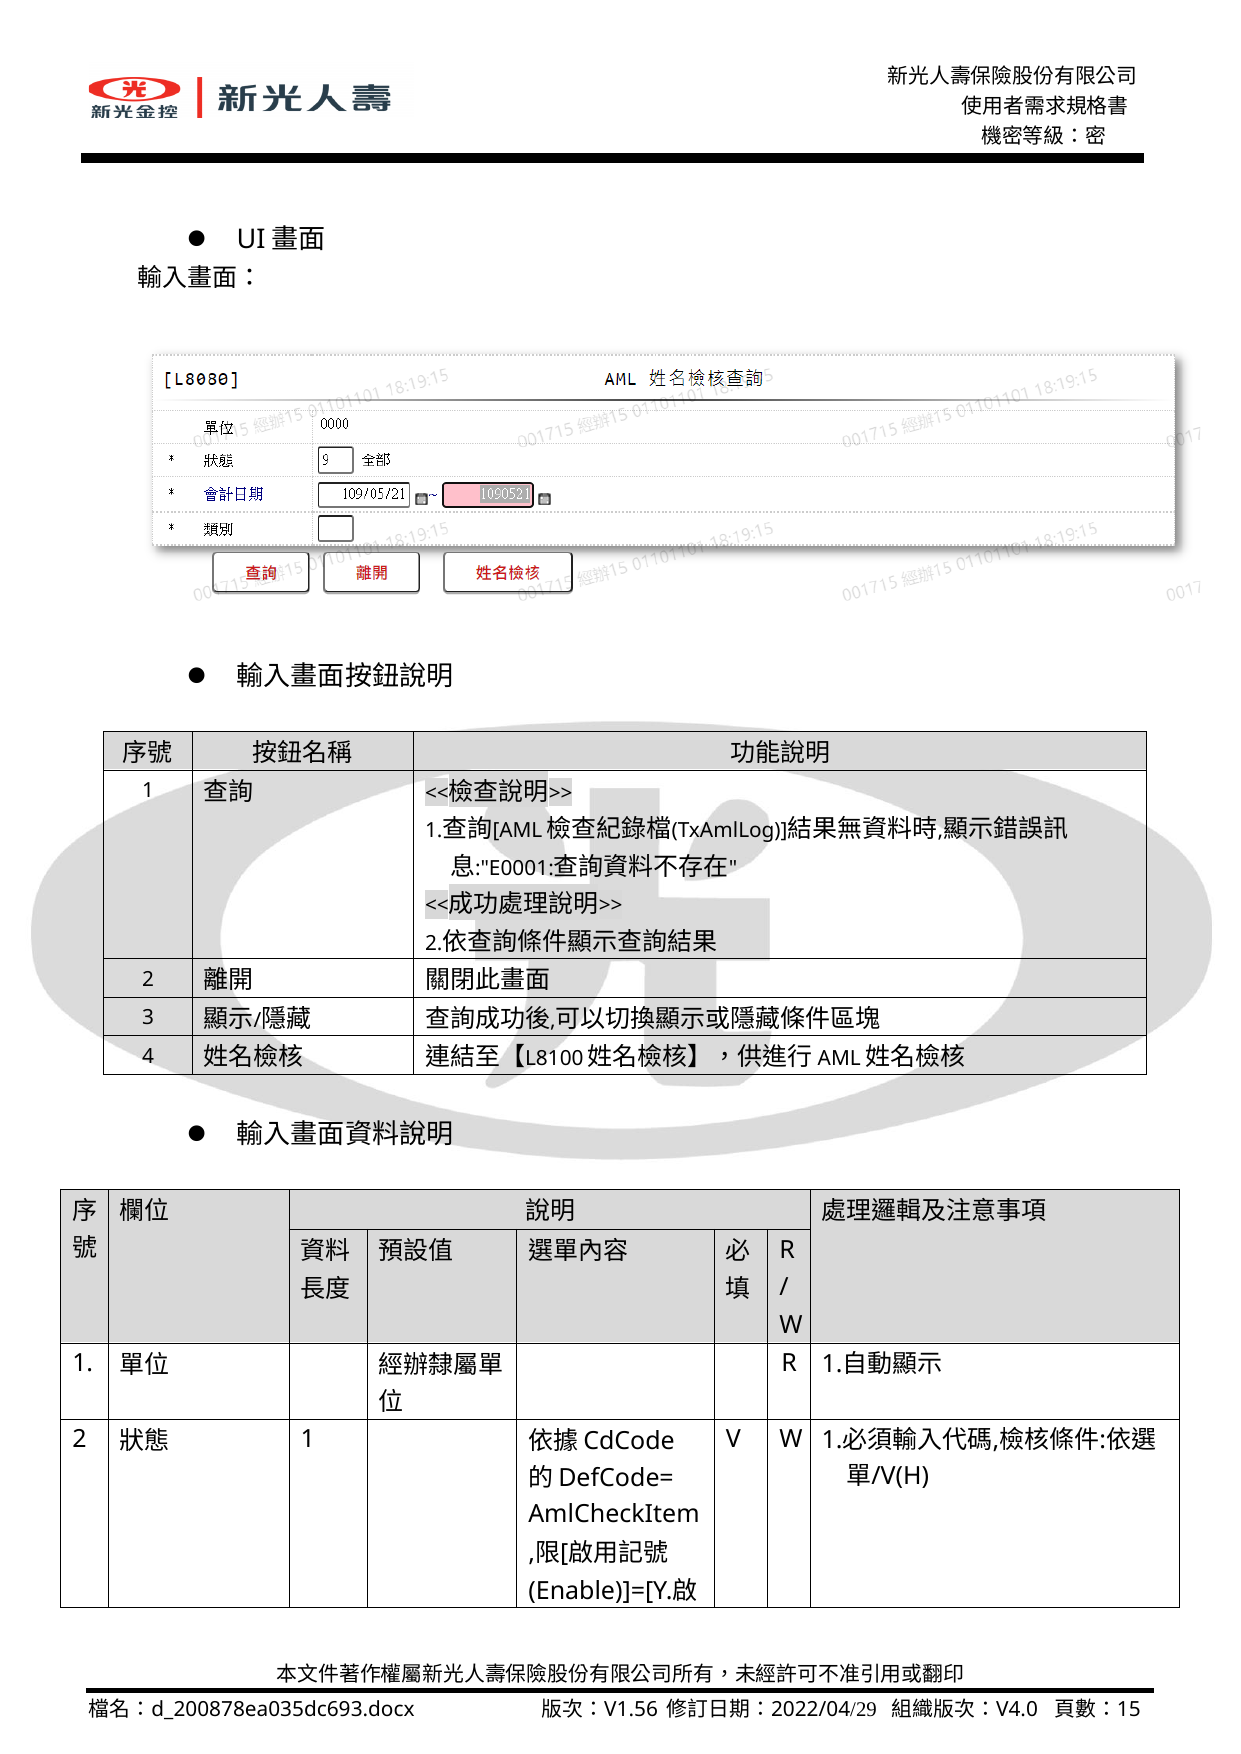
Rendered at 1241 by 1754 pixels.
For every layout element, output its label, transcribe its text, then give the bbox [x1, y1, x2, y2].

table_cell V [715, 1420, 767, 1607]
table_cell [290, 1344, 367, 1418]
list 輸入畫面按鈕說明 [186, 654, 1152, 693]
list UI畫面 [186, 217, 1152, 257]
picture [25, 713, 1215, 1166]
table_cell 2 [104, 959, 192, 997]
table_cell 資料長度 [290, 1230, 367, 1342]
table_header 功能說明 [414, 732, 1146, 769]
table_header 按鈕名稱 [193, 732, 413, 769]
text 輸入畫面： [138, 257, 1152, 294]
table_cell 4 [104, 1036, 192, 1074]
table_header 序號 [104, 732, 192, 769]
table_cell 連結至【L8100姓名檢核】，供進行AML姓名檢核 [414, 1036, 1146, 1074]
table_cell 預設值 [368, 1230, 516, 1342]
table_cell 離開 [193, 959, 413, 997]
table_cell 關閉此畫面 [414, 959, 1146, 997]
table_header 欄位 [109, 1190, 289, 1342]
table_header 處理邏輯及注意事項 [811, 1190, 1179, 1342]
table_cell 1 [104, 771, 192, 958]
table_cell 選單內容 [517, 1230, 714, 1342]
table_cell 2 [61, 1420, 108, 1607]
table_cell R [768, 1344, 810, 1418]
table_cell 狀態 [109, 1420, 289, 1607]
table_cell 必填 [715, 1230, 767, 1342]
table_header 說明 [290, 1190, 810, 1229]
picture [137, 341, 1201, 601]
table_cell [715, 1344, 767, 1418]
table_cell [368, 1420, 516, 1607]
table_cell R/W [768, 1230, 810, 1342]
table_cell W [768, 1420, 810, 1607]
table_cell 姓名檢核 [193, 1036, 413, 1074]
table_header 序號 [61, 1190, 108, 1342]
table_cell 1 [290, 1420, 367, 1607]
table_cell <<檢查說明>> 1.查詢[AML檢查紀錄檔(TxAmlLog)]結果無資料時,顯示錯誤訊息:"E0001:查詢資料不存在" <<成功處理說明>> 2.依查詢條件顯示查詢結果 [414, 771, 1146, 958]
table_cell 查詢 [193, 771, 413, 958]
table_cell 查詢成功後,可以切換顯示或隱藏條件區塊 [414, 998, 1146, 1035]
table_cell 1.必須輸入代碼,檢核條件:依選單/V(H) [811, 1420, 1179, 1607]
table_cell 1.自動顯示 [811, 1344, 1179, 1418]
list 輸入畫面資料說明 [186, 1112, 1152, 1151]
table_cell 經辦隸屬單位 [368, 1344, 516, 1418]
table_cell 3 [104, 998, 192, 1035]
table_cell 1. [61, 1344, 108, 1418]
table_cell 單位 [109, 1344, 289, 1418]
table_cell 顯示/隱藏 [193, 998, 413, 1035]
table_cell [517, 1344, 714, 1418]
picture [88, 61, 414, 118]
